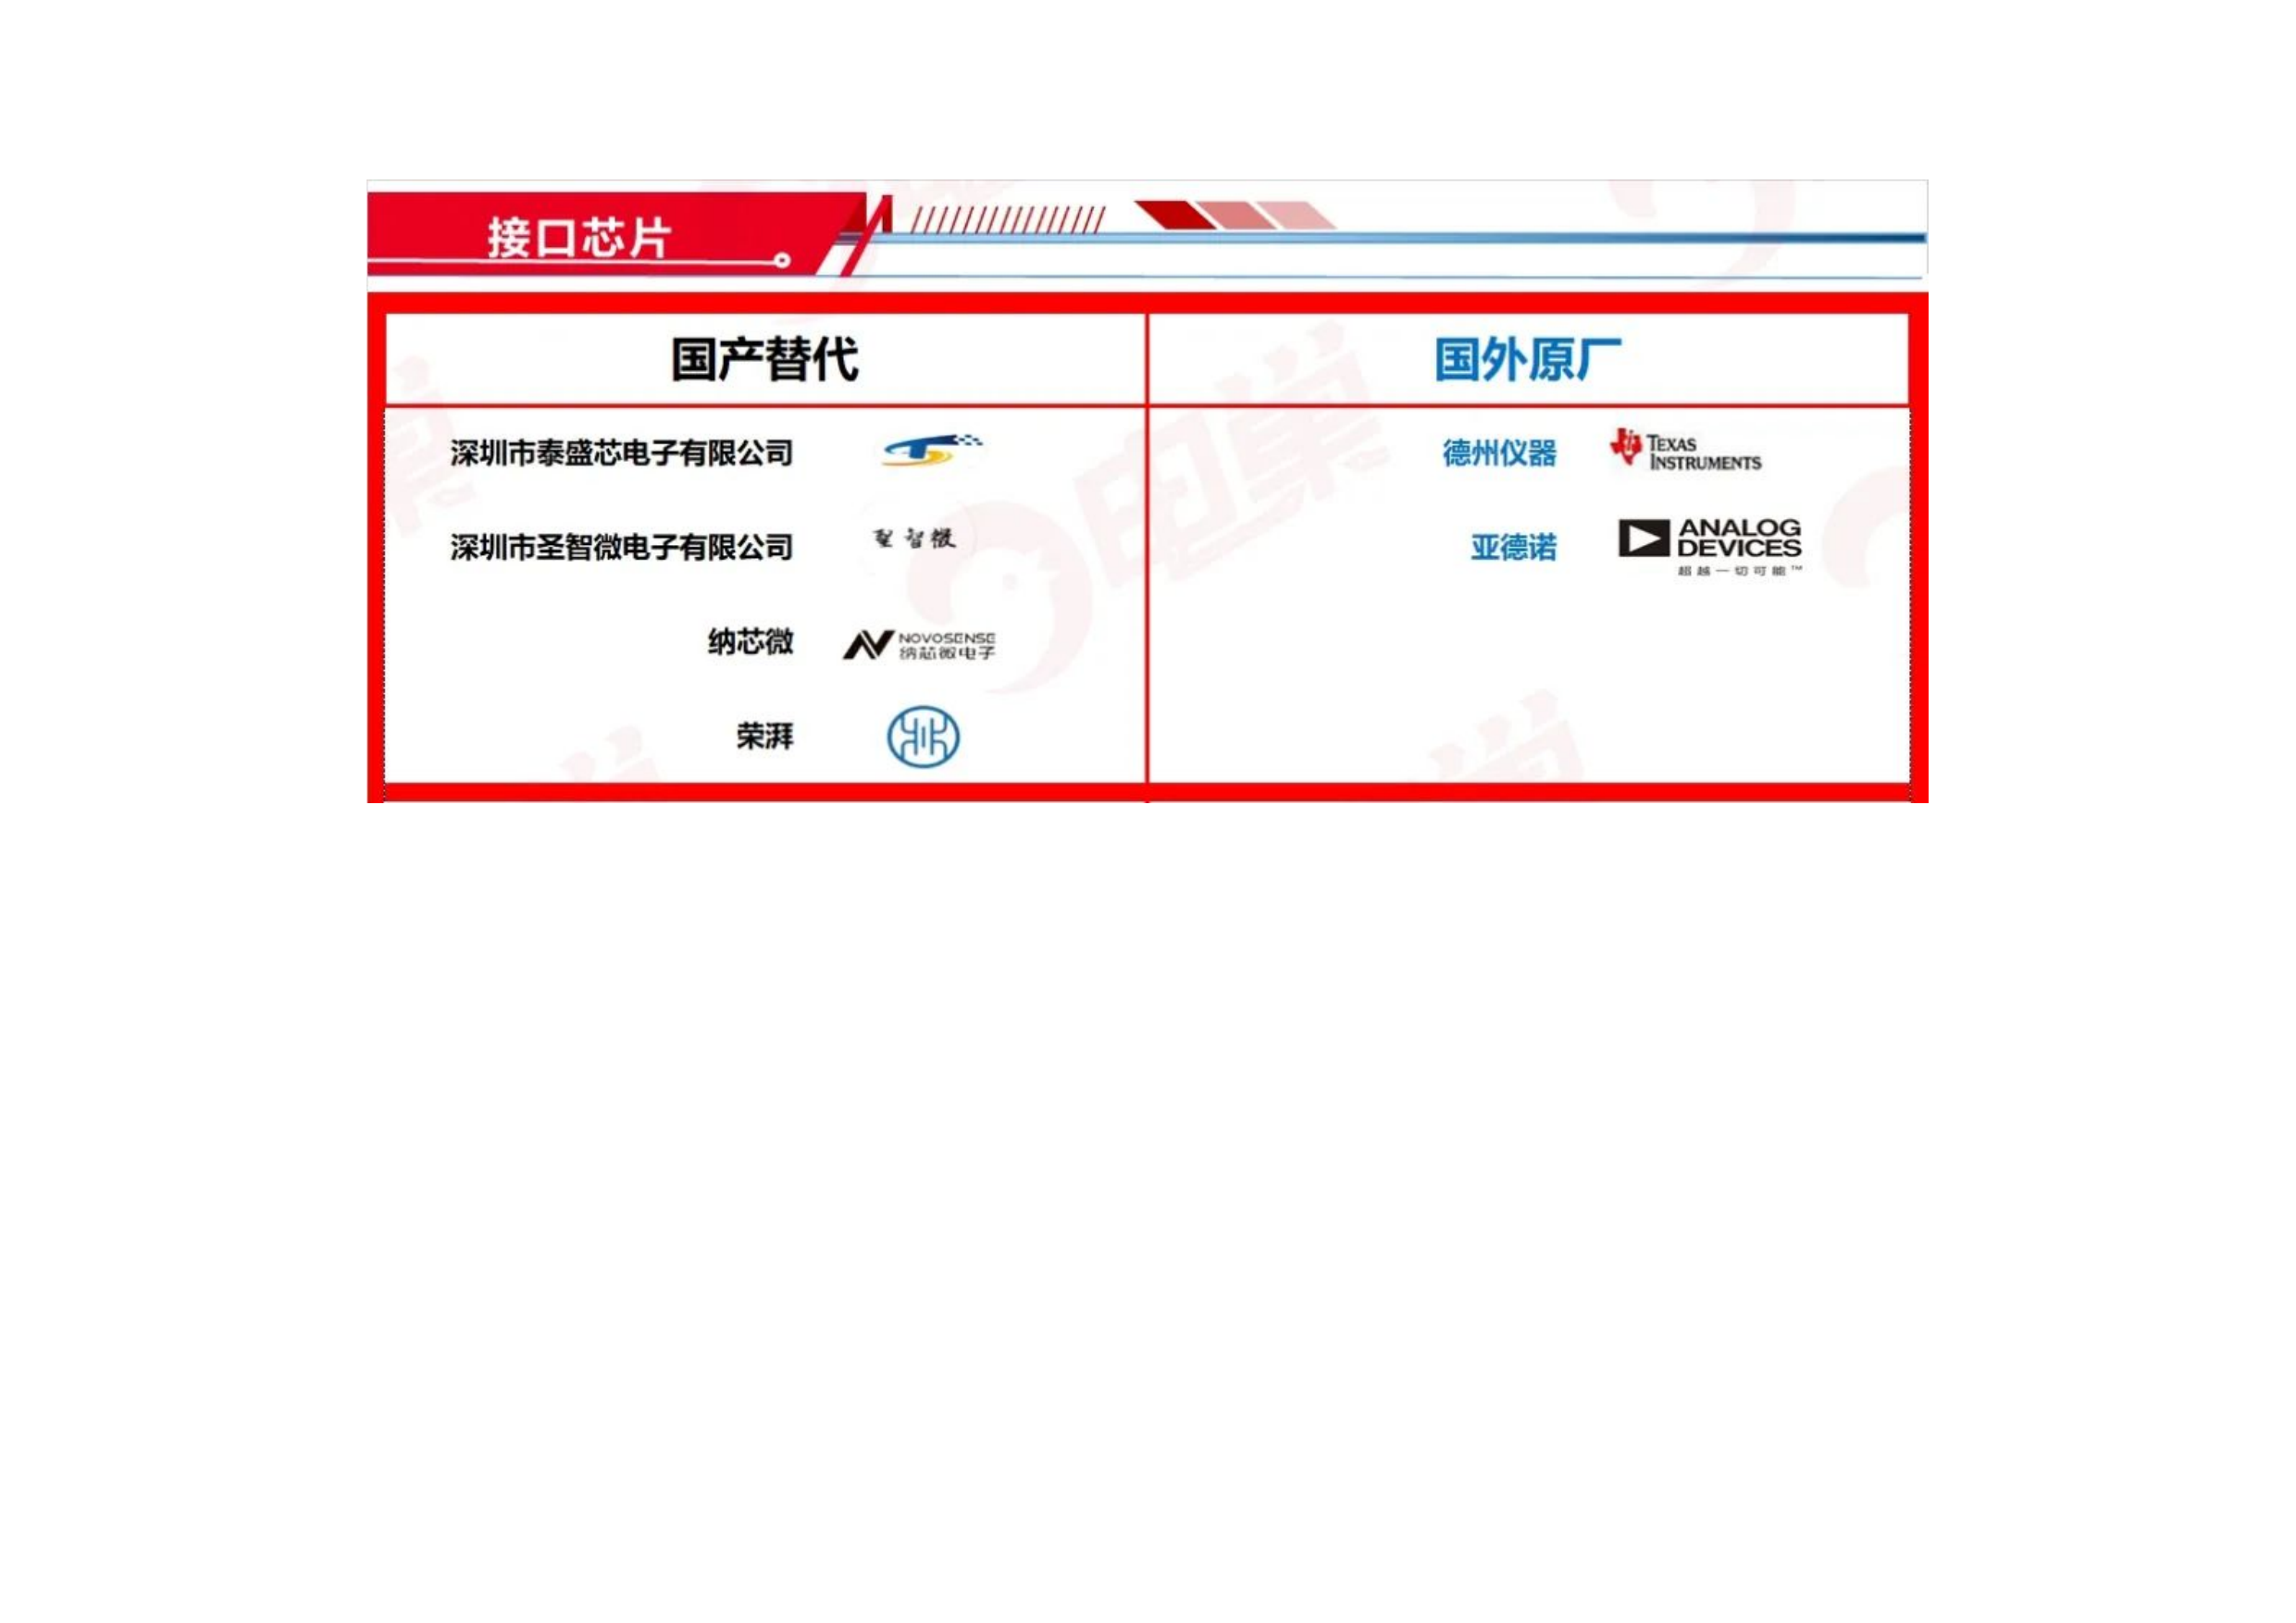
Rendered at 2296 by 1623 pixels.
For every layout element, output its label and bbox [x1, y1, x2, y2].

picture [366, 180, 1929, 803]
